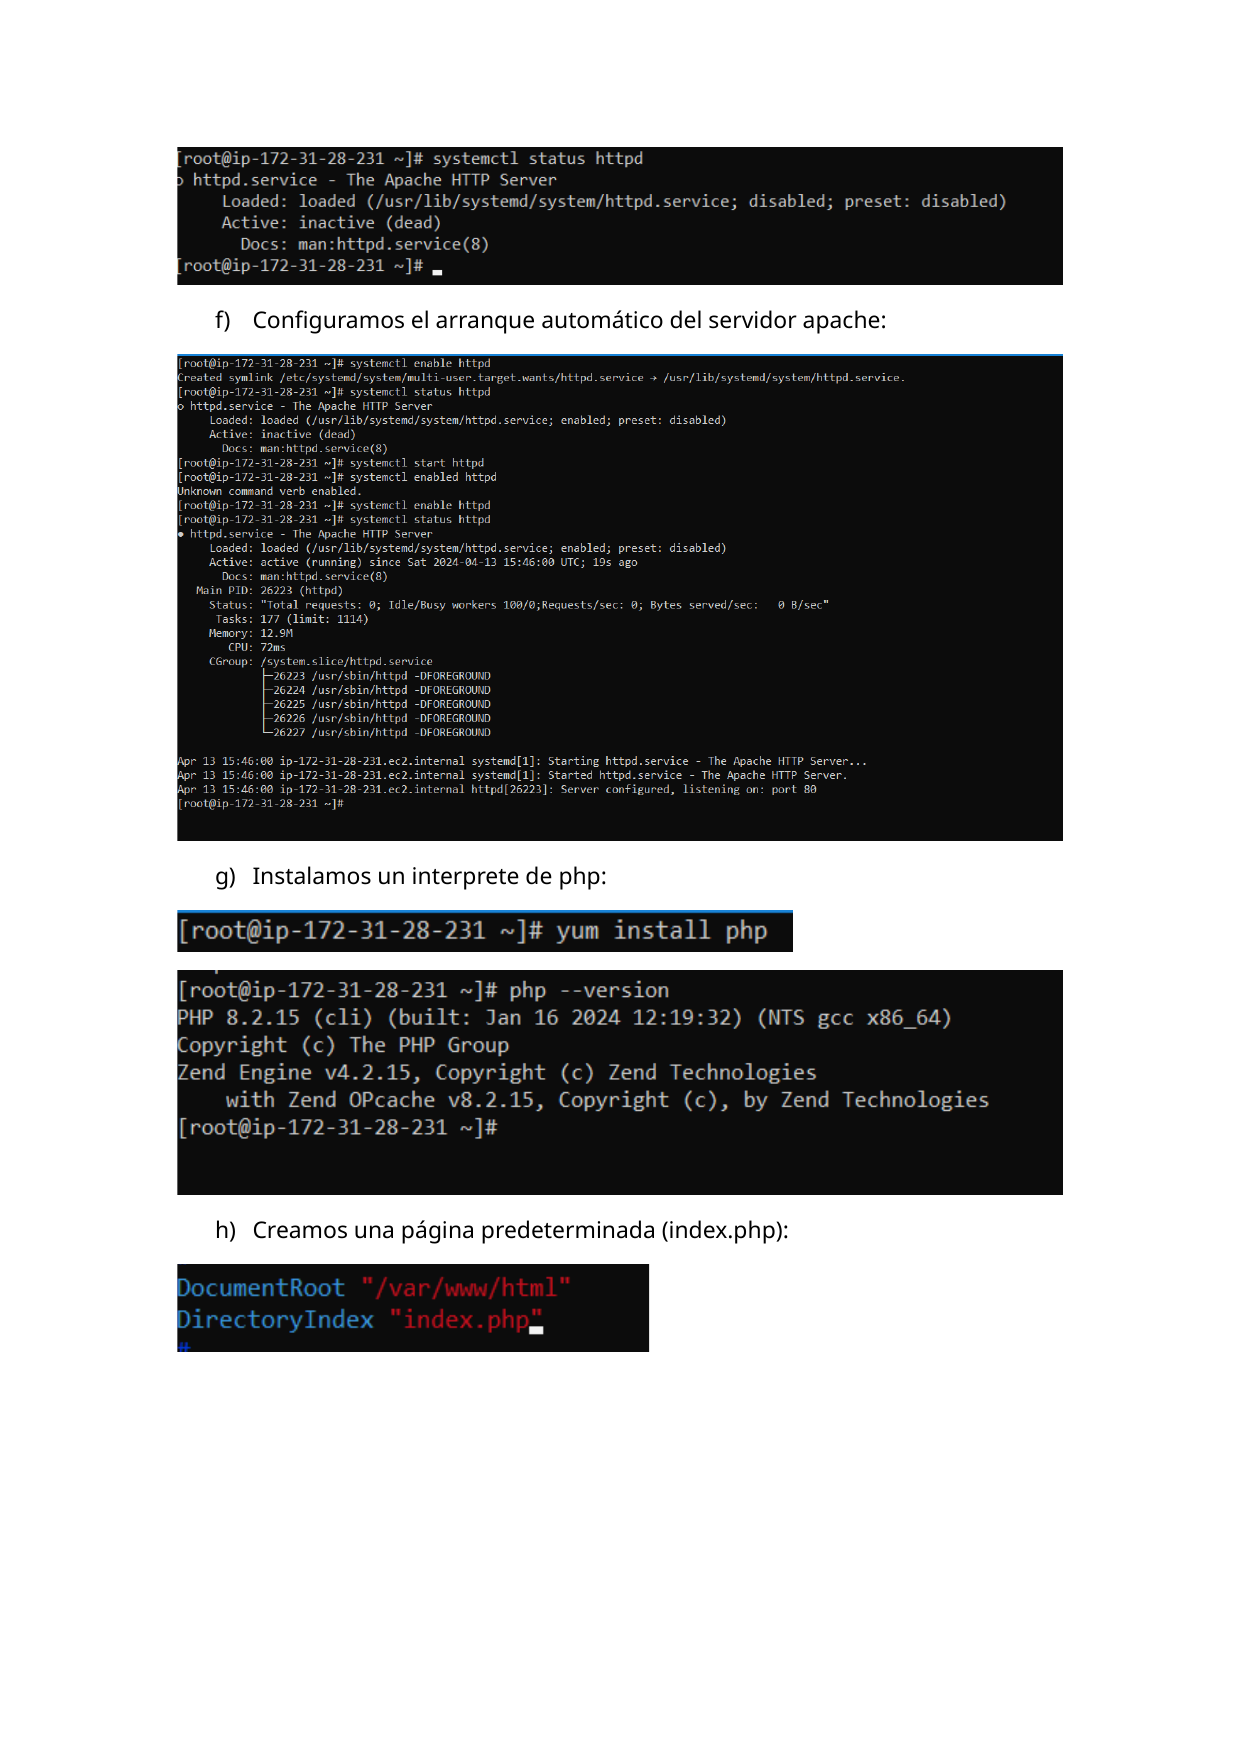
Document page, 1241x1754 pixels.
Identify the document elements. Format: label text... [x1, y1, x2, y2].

picture [177, 1264, 650, 1352]
picture [177, 910, 793, 952]
list Configuramos el arranque automático del servidor apache: [215, 304, 1063, 335]
picture [177, 354, 1063, 841]
list Instalamos un interprete de php: [215, 860, 1063, 891]
picture [177, 970, 1063, 1195]
list Creamos una página predeterminada (index.php): [215, 1214, 1063, 1245]
picture [177, 147, 1063, 285]
